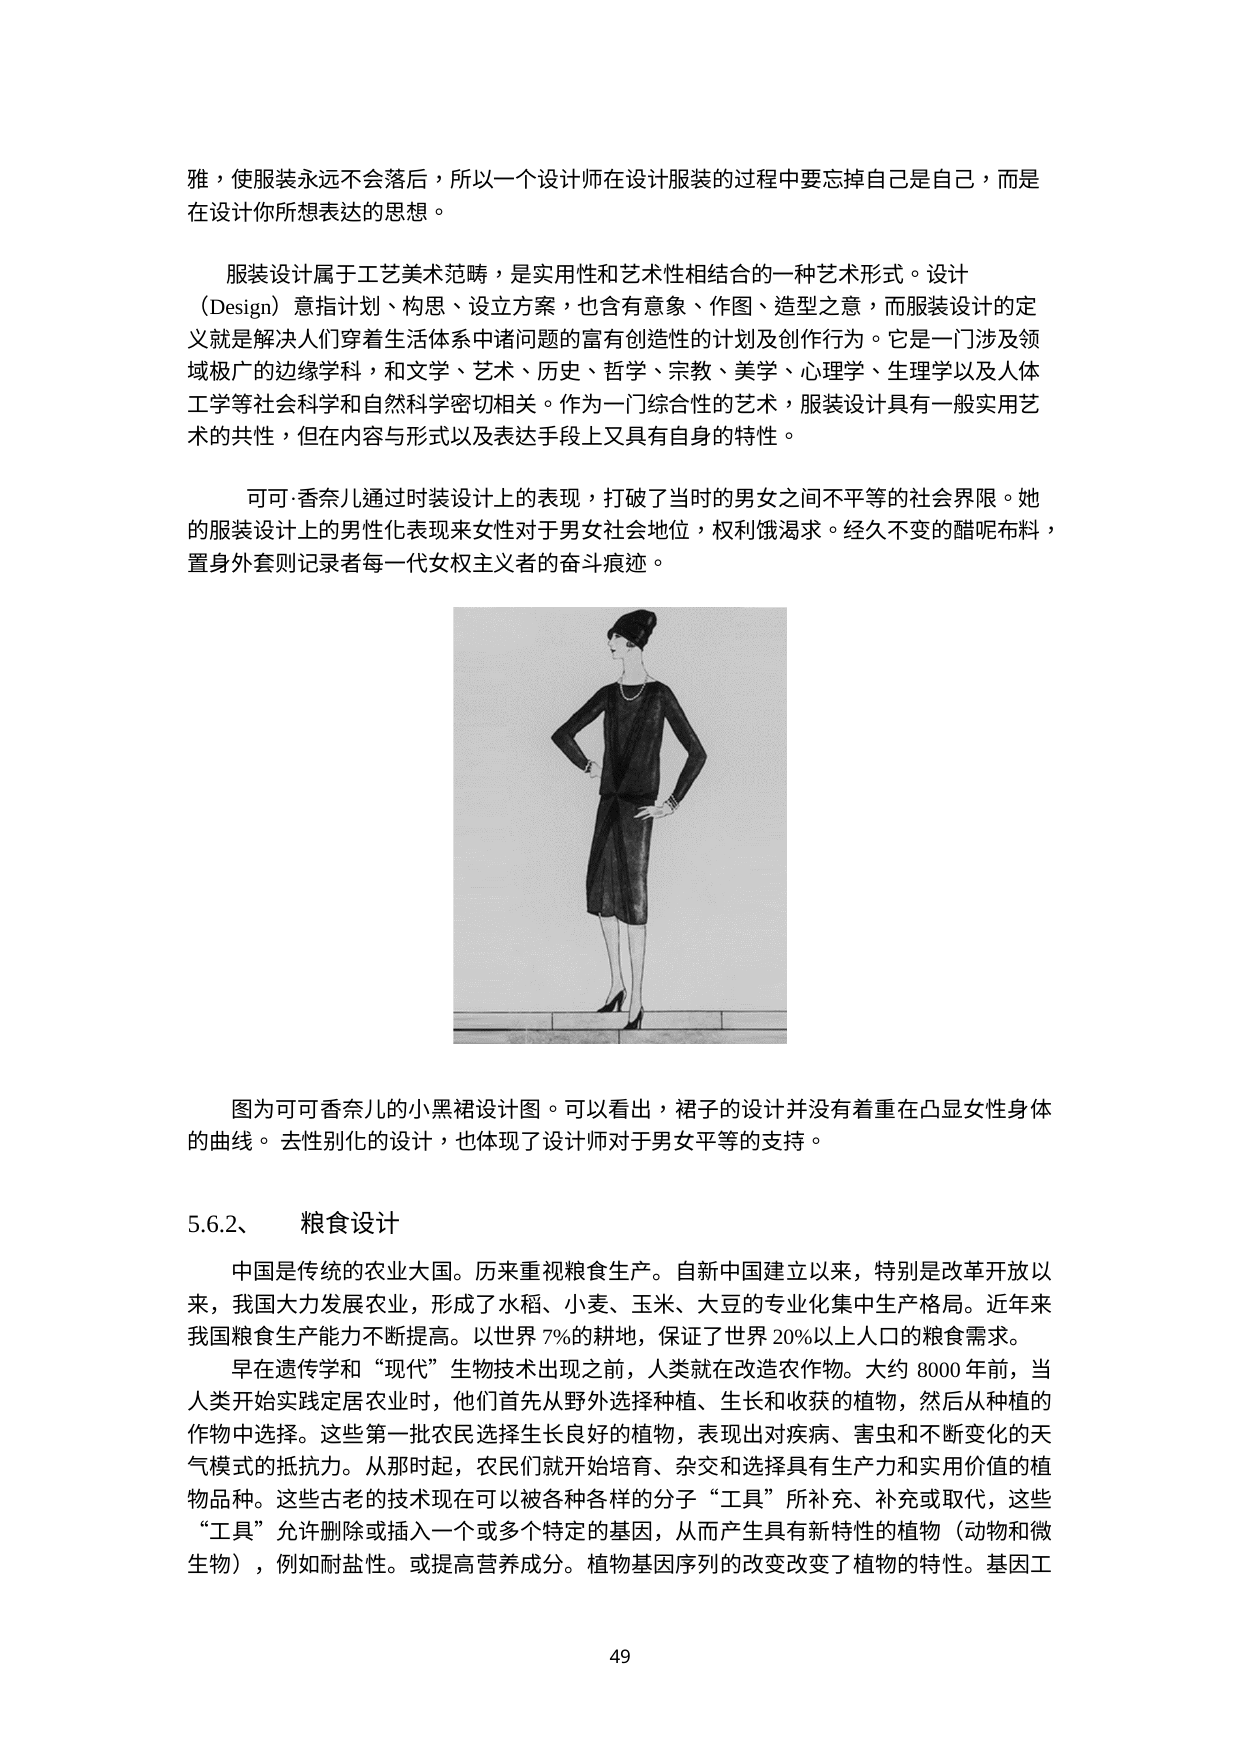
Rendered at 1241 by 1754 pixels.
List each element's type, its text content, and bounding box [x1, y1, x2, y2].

text 服装设计属于工艺美术范畴，是实用性和艺术性相结合的一种艺术形式。设计（Design）意指计划、构思、设立方案，也含有意象、作图、造型之意，而服装设计的定义就是解决人们穿着生活体系中诸问题的富有创造性的计划及创作行为。它是一门涉及领域极广的边缘学科，和文学、艺术、历史、哲学、宗教、美学、心理学、生理学以及人体工学等社会科学和自然科学密切相关。作为一门综合性的艺术，服装设计具有一般实用艺术的共性，但在内容与形式以及表达手段上又具有自身的特性。 [187, 256, 1053, 451]
text 图为可可香奈儿的小黑裙设计图。可以看出，裙子的设计并没有着重在凸显女性身体的曲线。 去性别化的设计，也体现了设计师对于男女平等的支持。 [187, 1091, 1053, 1156]
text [187, 162, 1053, 227]
list 粮食设计 [187, 1189, 1053, 1254]
picture [453, 607, 787, 1044]
text 中国是传统的农业大国。历来重视粮食生产。自新中国建立以来，特别是改革开放以来，我国大力发展农业，形成了水稻、小麦、玉米、大豆的专业化集中生产格局。近年来，我国粮食生产能力不断提高。以世界7%的耕地，保证了世界20%以上人口的粮食需求。 [187, 1254, 1053, 1351]
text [187, 1351, 1053, 1579]
text 可可·香奈儿通过时装设计上的表现，打破了当时的男女之间不平等的社会界限。她的服装设计上的男性化表现来女性对于男女社会地位，权利饿渴求。经久不变的醋呢布料，置身外套则记录者每一代女权主义者的奋斗痕迹。 [187, 480, 1053, 578]
